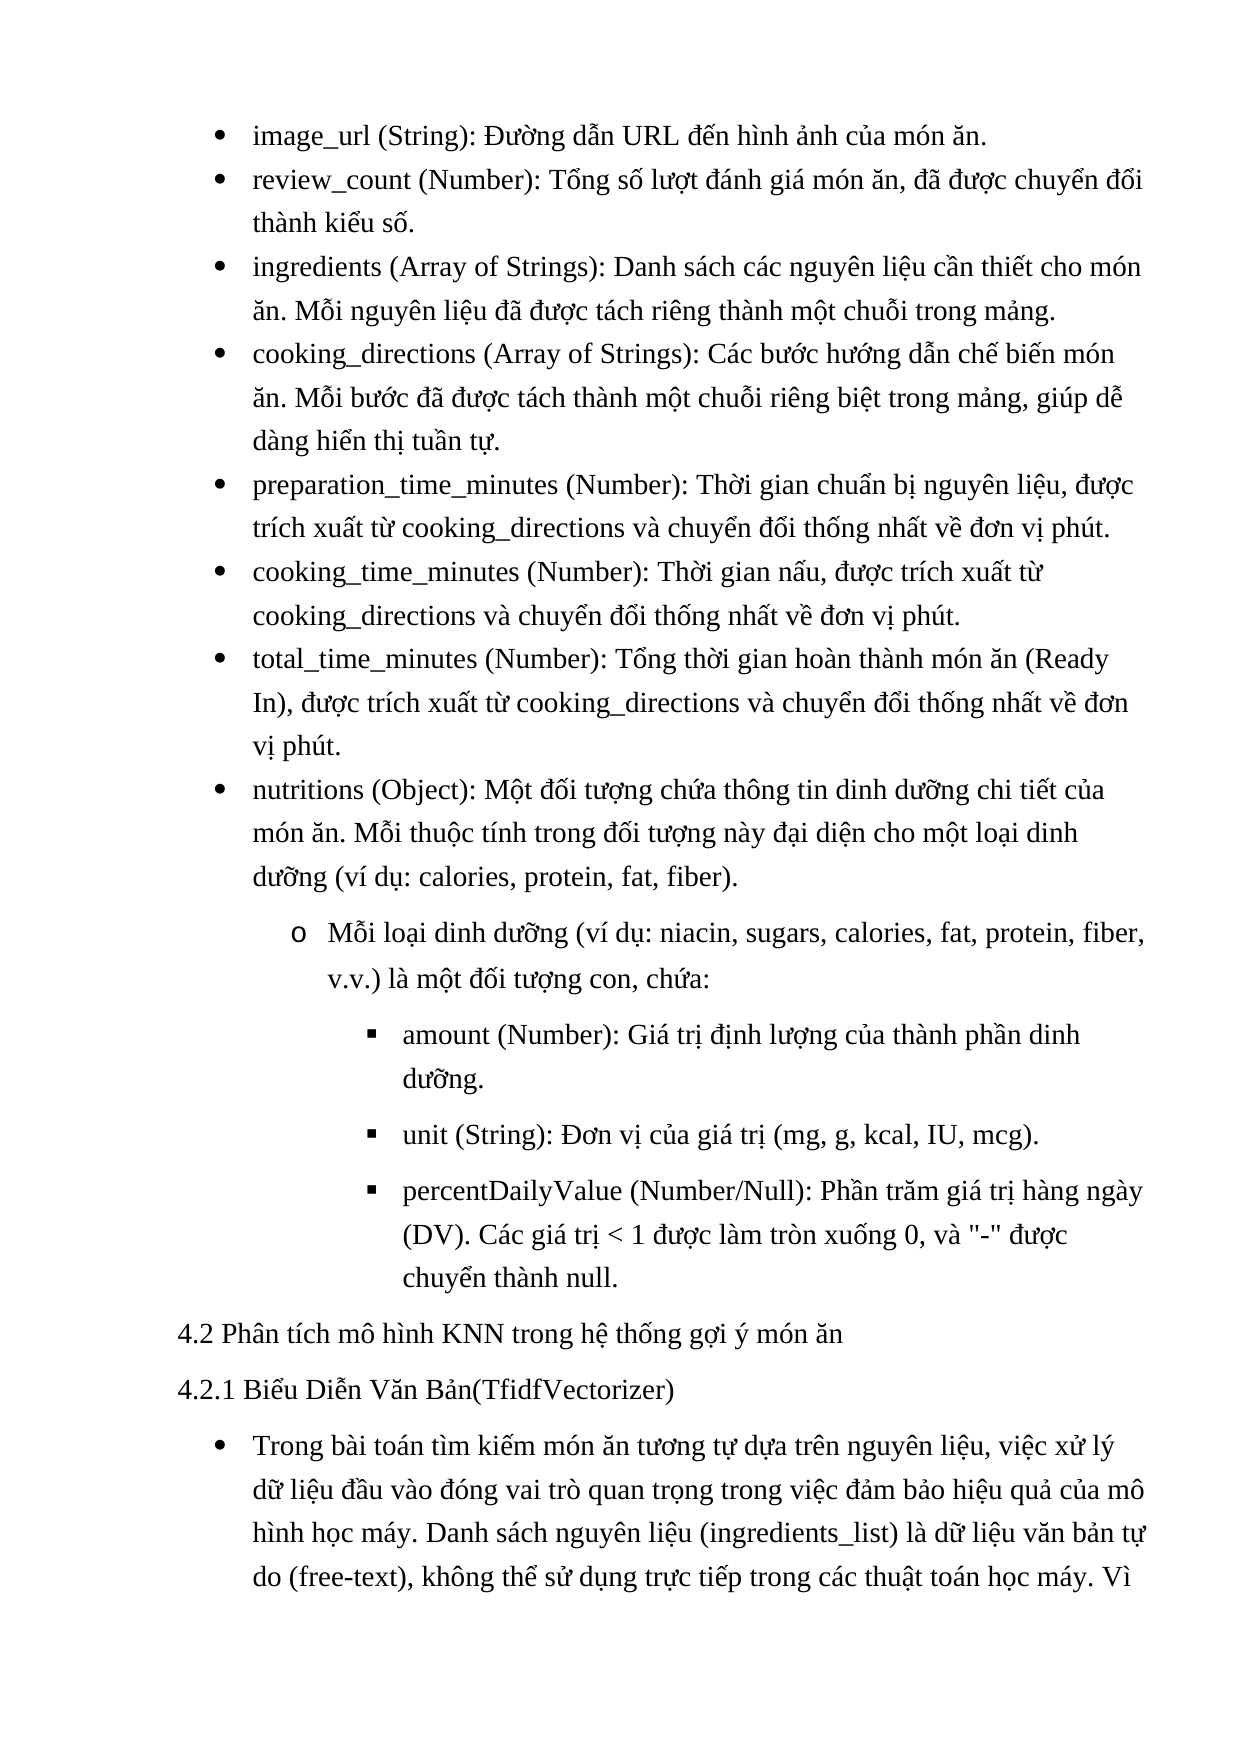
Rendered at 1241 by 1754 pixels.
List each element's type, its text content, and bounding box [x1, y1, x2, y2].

list review_count (Number): Tổng số lượt đánh giá món ăn, đã được chuyển đổi thành kiểu số. [215, 162, 1152, 239]
list amount (Number): Giá trị định lượng của thành phần dinh dưỡng. [365, 1017, 1152, 1094]
list cooking_time_minutes (Number): Thời gian nấu, được trích xuất từ cooking_directions và chuyển đổi thống nhất về đơn vị phút. [215, 554, 1152, 631]
list Mỗi loại dinh dưỡng (ví dụ: niacin, sugars, calories, fat, protein, fiber, v.v.) là một đối tượng con, chứa: [290, 915, 1152, 995]
list unit (String): Đơn vị của giá trị (mg, g, kcal, IU, mcg). [365, 1117, 1152, 1151]
list percentDailyValue (Number/Null): Phần trăm giá trị hàng ngày (DV). Các giá trị < 1 được làm tròn xuống 0, và "-" được chuyển thành null. [365, 1173, 1152, 1294]
list total_time_minutes (Number): Tổng thời gian hoàn thành món ăn (Ready In), được trích xuất từ cooking_directions và chuyển đổi thống nhất về đơn vị phút. [215, 641, 1152, 762]
list nutritions (Object): Một đối tượng chứa thông tin dinh dưỡng chi tiết của món ăn. Mỗi thuộc tính trong đối tượng này đại diện cho một loại dinh dưỡng (ví dụ: calories, protein, fat, fiber). [215, 772, 1152, 893]
list ingredients (Array of Strings): Danh sách các nguyên liệu cần thiết cho món ăn. Mỗi nguyên liệu đã được tách riêng thành một chuỗi trong mảng. [215, 249, 1152, 326]
list image_url (String): Đường dẫn URL đến hình ảnh của món ăn. [215, 118, 1152, 152]
subtitle 4.2 Phân tích mô hình KNN trong hệ thống gợi ý món ăn [177, 1316, 1152, 1350]
subtitle 4.2.1 Biểu Diễn Văn Bản(TfidfVectorizer) [177, 1372, 1152, 1406]
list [215, 1428, 1152, 1593]
list preparation_time_minutes (Number): Thời gian chuẩn bị nguyên liệu, được trích xuất từ cooking_directions và chuyển đổi thống nhất về đơn vị phút. [215, 467, 1152, 544]
list cooking_directions (Array of Strings): Các bước hướng dẫn chế biến món ăn. Mỗi bước đã được tách thành một chuỗi riêng biệt trong mảng, giúp dễ dàng hiển thị tuần tự. [215, 336, 1152, 457]
